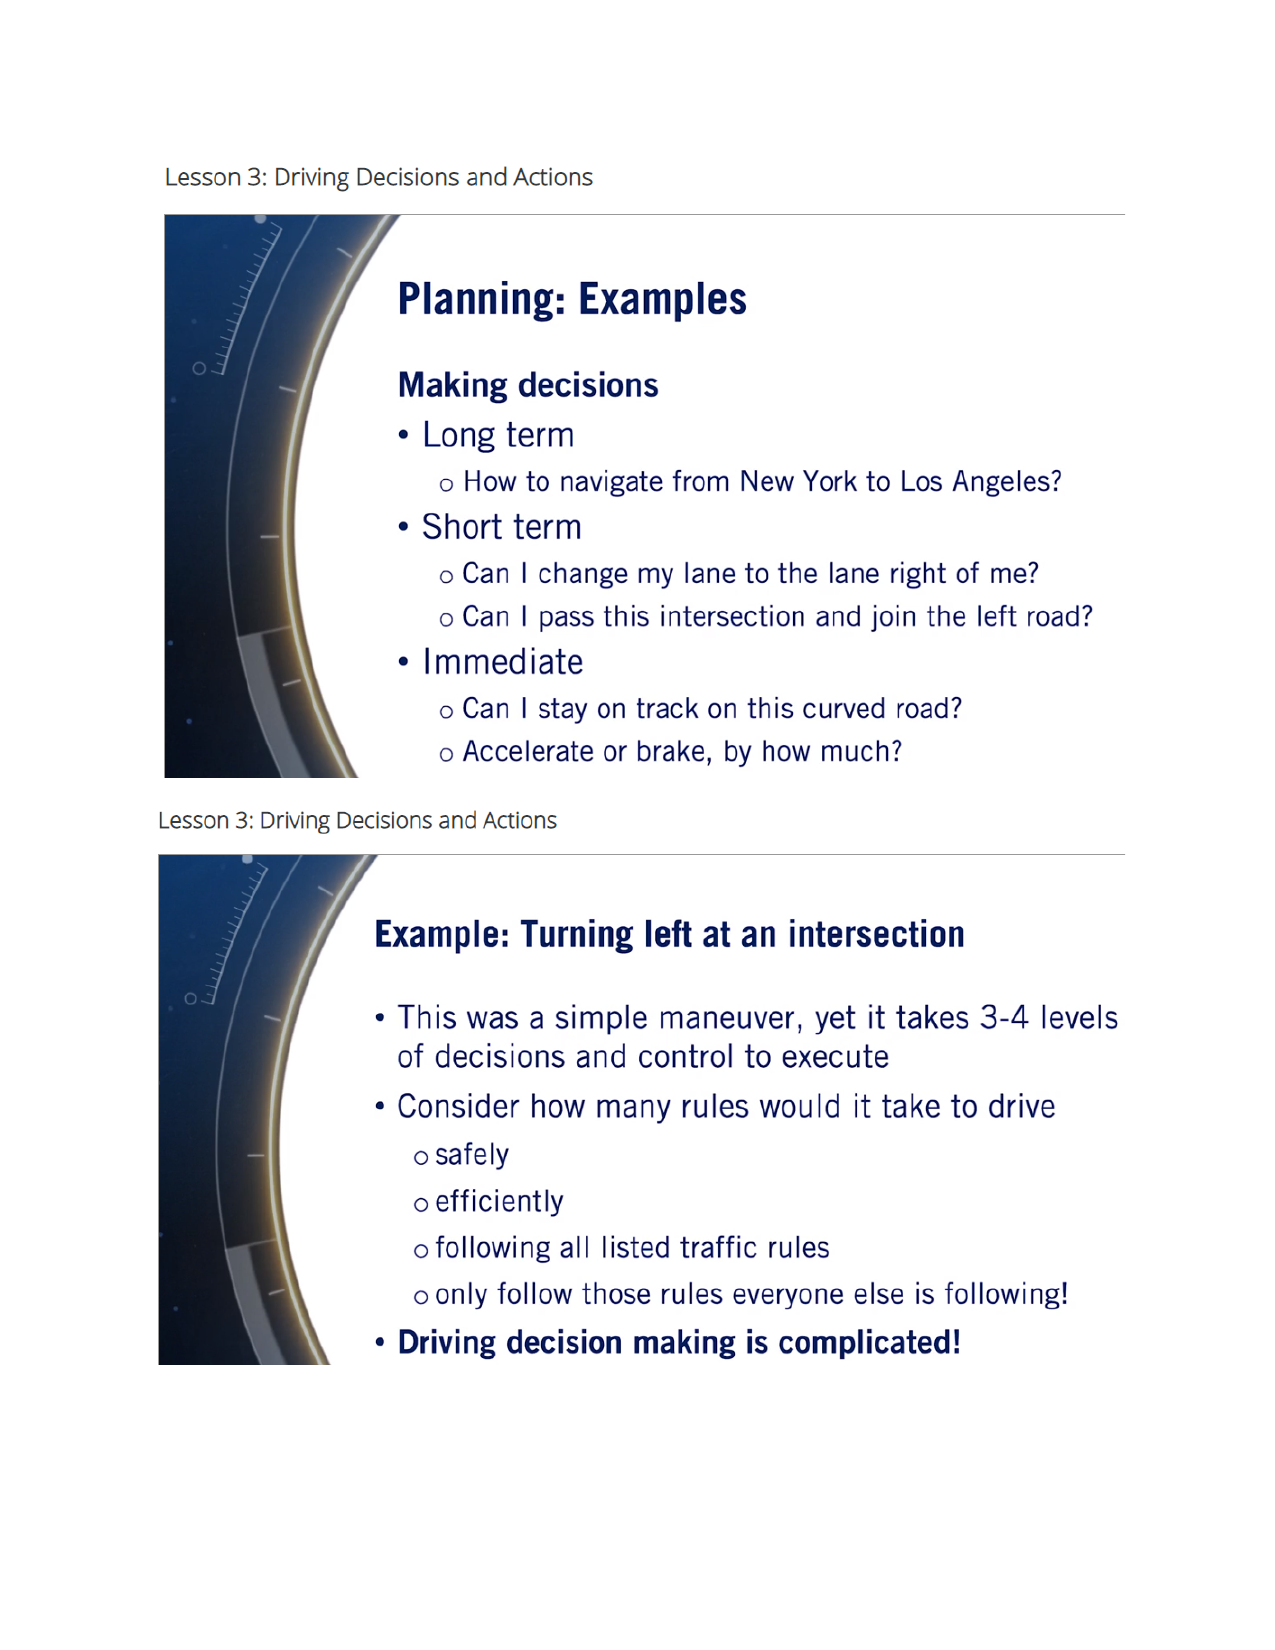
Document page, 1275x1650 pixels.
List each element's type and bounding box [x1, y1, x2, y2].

picture [150, 150, 1125, 778]
picture [150, 796, 1125, 1365]
